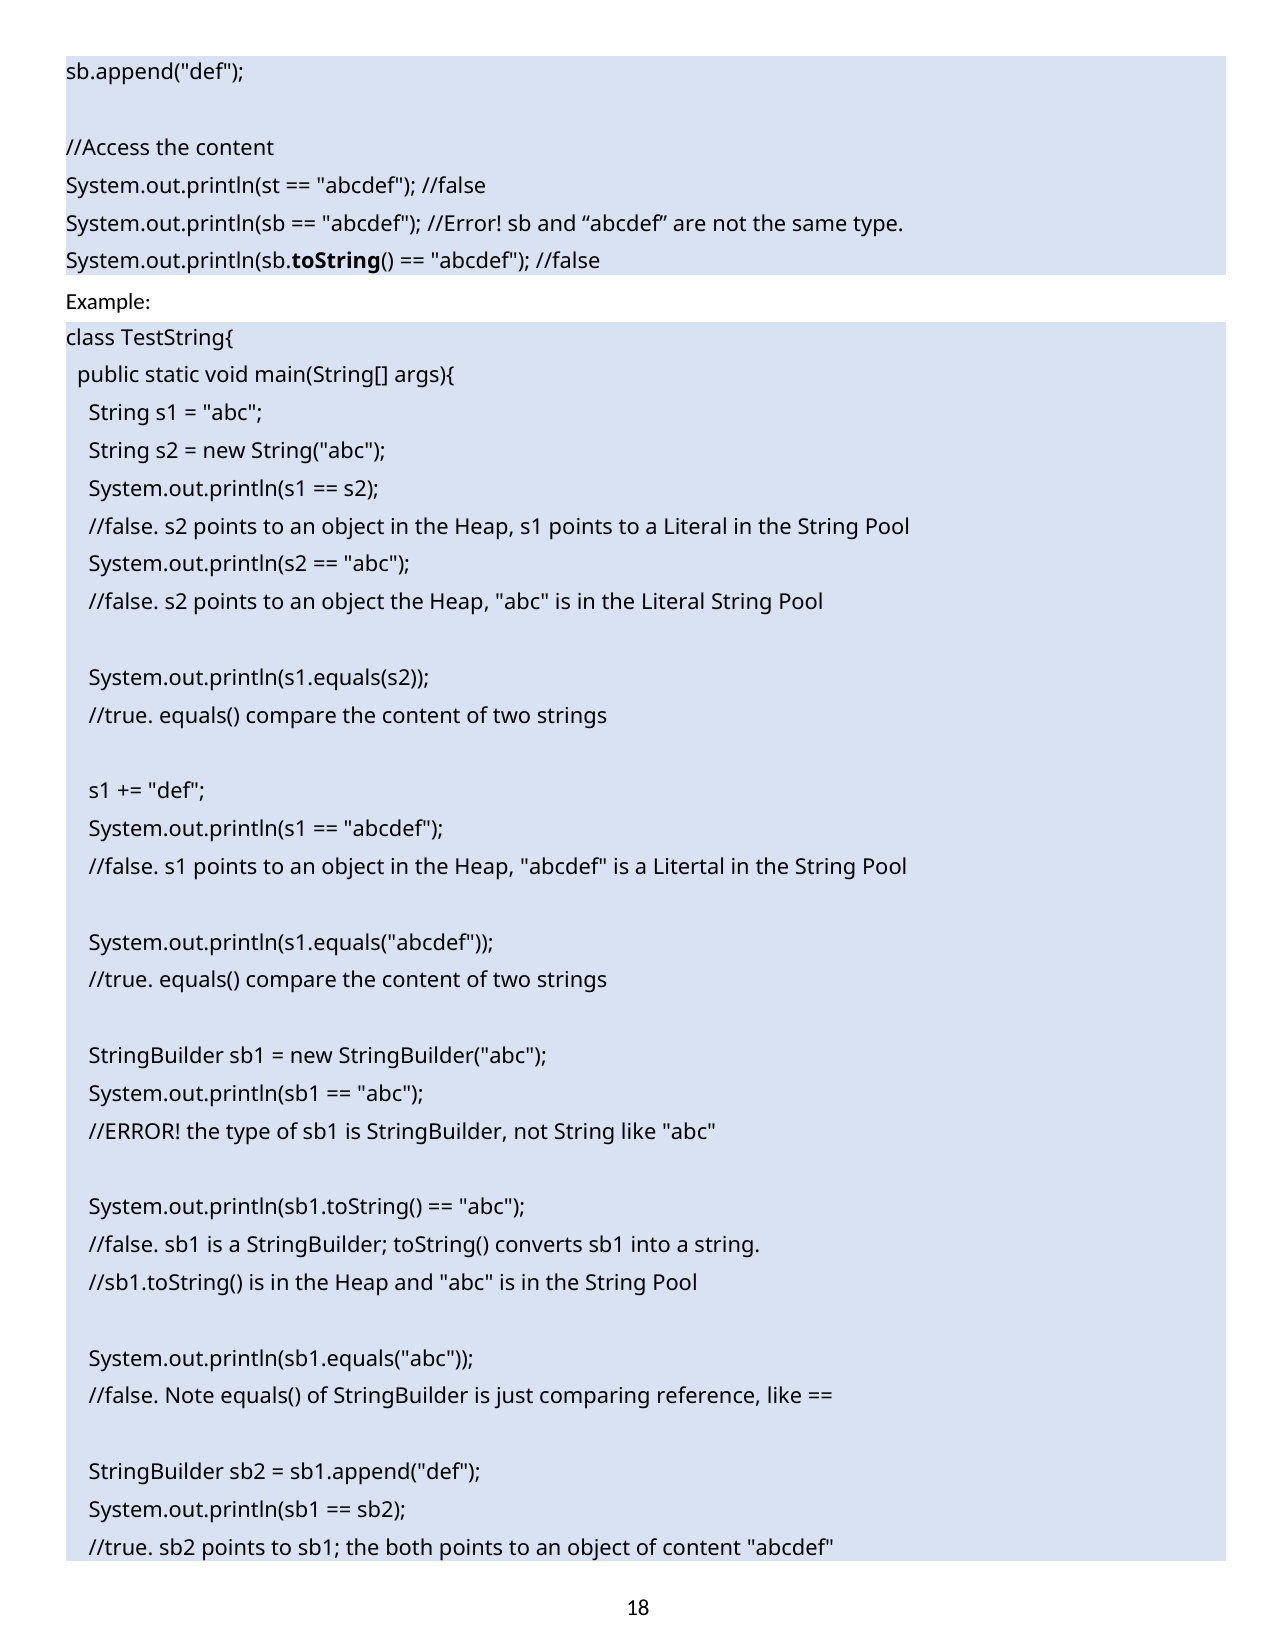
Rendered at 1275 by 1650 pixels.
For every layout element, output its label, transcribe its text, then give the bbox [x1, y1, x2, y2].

text //ERROR! the type of sb1 is StringBuilder, not String like "abc" [66, 1116, 1226, 1145]
text StringBuilder sb1 = new StringBuilder("abc"); [66, 1040, 1226, 1070]
text System.out.println(s1.equals("abcdef")); [66, 927, 1226, 956]
text StringBuilder sb2 = sb1.append("def"); [66, 1456, 1226, 1486]
text public static void main(String[] args){ [66, 359, 1226, 389]
text //false. sb1 is a StringBuilder; toString() converts sb1 into a string. [66, 1229, 1226, 1259]
text String s2 = new String("abc"); [66, 435, 1226, 465]
text String s1 = "abc"; [66, 397, 1226, 427]
text System.out.println(sb1.toString() == "abc"); [66, 1191, 1226, 1221]
text //false. s2 points to an object in the Heap, s1 points to a Literal in the String Pool [66, 511, 1226, 540]
text //false. Note equals() of StringBuilder is just comparing reference, like == [66, 1380, 1226, 1410]
text System.out.println(s1.equals(s2)); [66, 662, 1226, 692]
text //true. sb2 points to sb1; the both points to an object of content "abcdef" [66, 1532, 1226, 1561]
text //sb1.toString() is in the Heap and "abc" is in the String Pool [66, 1267, 1226, 1297]
text //false. s1 points to an object in the Heap, "abcdef" is a Litertal in the String Pool [66, 851, 1226, 881]
text System.out.println(sb.toString() == "abcdef"); //false [66, 245, 1226, 275]
text System.out.println(s1 == s2); [66, 473, 1226, 503]
text System.out.println(sb1 == sb2); [66, 1494, 1226, 1523]
text System.out.println(sb1.equals("abc")); [66, 1342, 1226, 1372]
text System.out.println(s2 == "abc"); [66, 548, 1226, 578]
text //true. equals() compare the content of two strings [66, 964, 1226, 994]
text System.out.println(st == "abcdef"); //false [66, 170, 1226, 199]
text s1 += "def"; [66, 775, 1226, 805]
text sb.append("def"); [66, 56, 1226, 86]
text System.out.println(sb == "abcdef"); //Error! sb and “abcdef” are not the same type. [66, 207, 1226, 237]
text Example: [66, 287, 1209, 315]
text System.out.println(s1 == "abcdef"); [66, 813, 1226, 843]
text class TestString{ [66, 322, 1226, 351]
text System.out.println(sb1 == "abc"); [66, 1078, 1226, 1108]
text //true. equals() compare the content of two strings [66, 700, 1226, 729]
text //Access the content [66, 132, 1226, 162]
text //false. s2 points to an object the Heap, "abc" is in the Literal String Pool [66, 586, 1226, 616]
